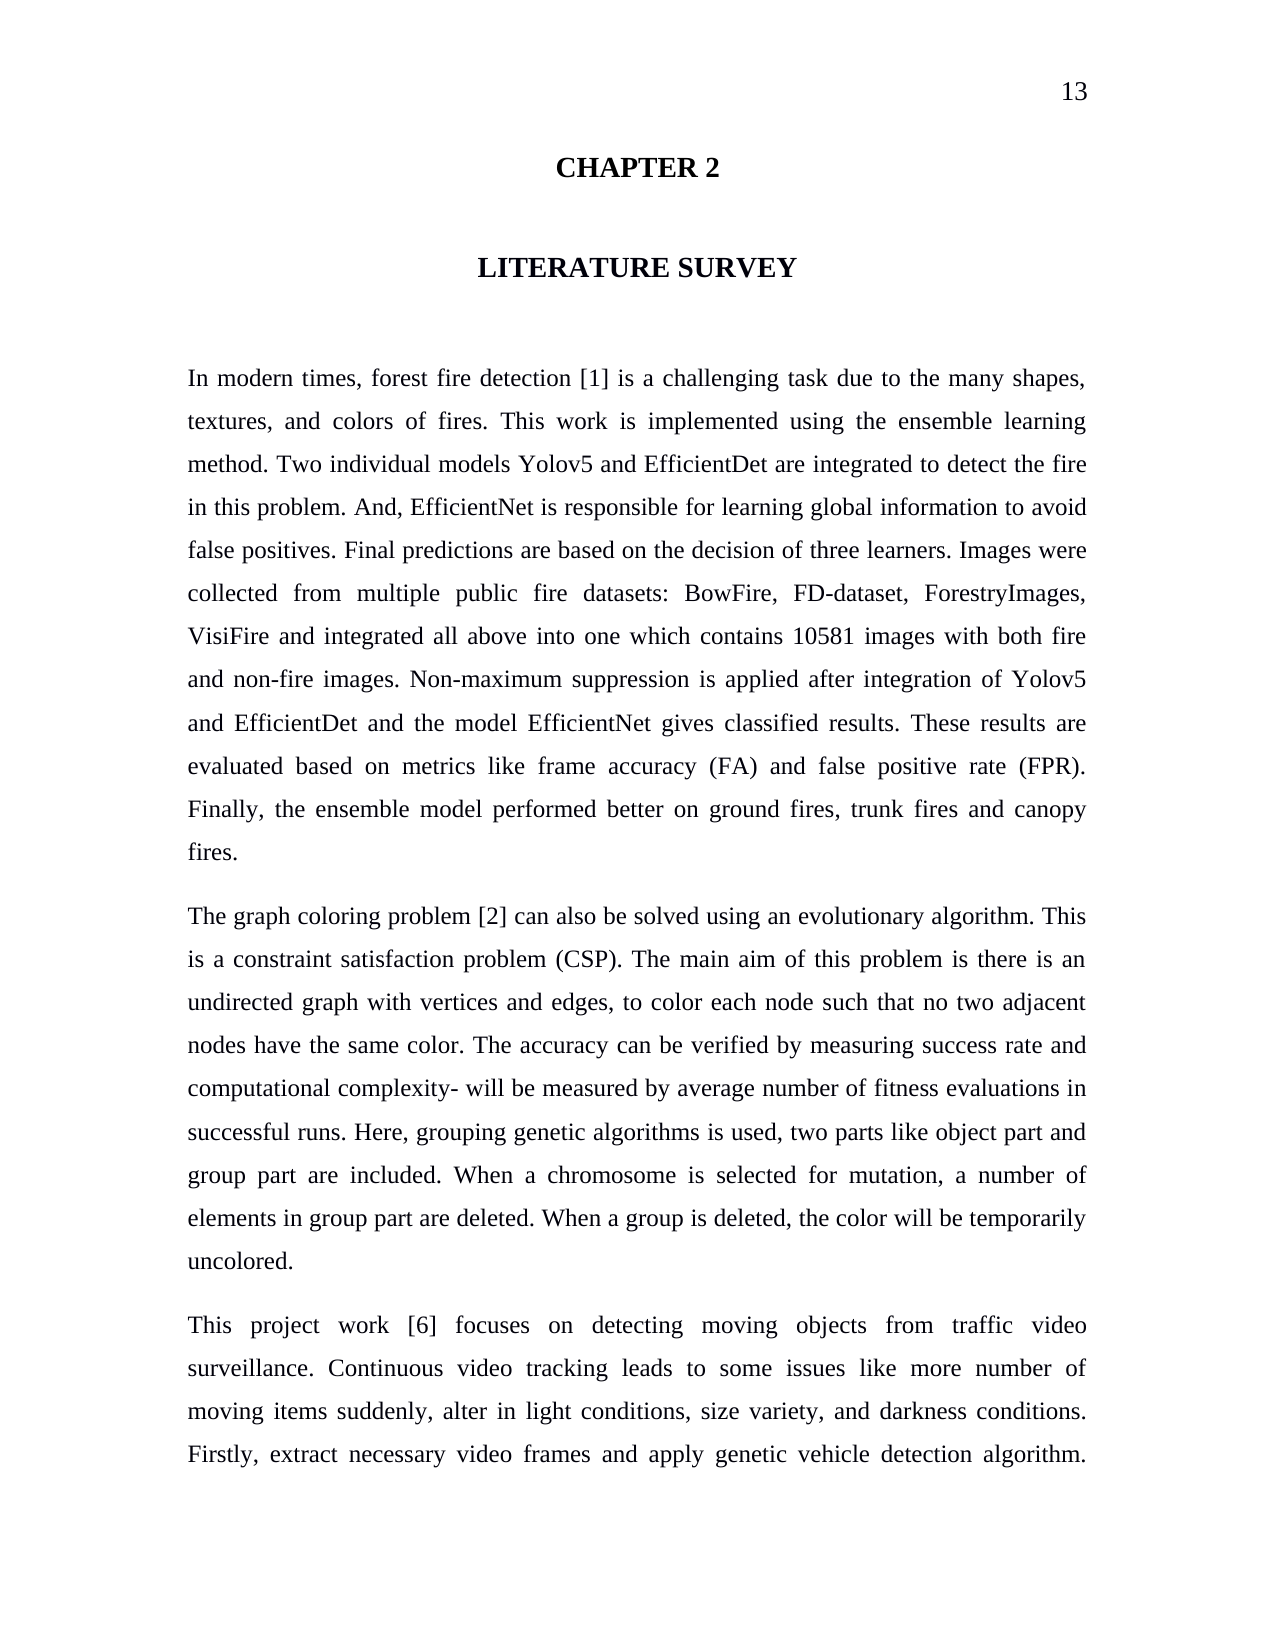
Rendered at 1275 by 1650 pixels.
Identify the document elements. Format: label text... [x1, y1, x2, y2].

text The graph coloring problem [2] can also be solved using an evolutionary algorithm. This is a constraint satisfaction problem (CSP). The main aim of this problem is there is an undirected graph with vertices and edges, to color each node such that no two adjacent nodes have the same color. The accuracy can be verified by measuring success rate and computational complexity- will be measured by average number of fitness evaluations in successful runs. Here, grouping genetic algorithms is used, two parts like object part and group part are included. When a chromosome is selected for mutation, a number of elements in group part are deleted. When a group is deleted, the color will be temporarily uncolored. [187, 901, 1087, 1275]
text literature survey [262, 250, 1012, 283]
text In modern times, forest fire detection [1] is a challenging task due to the many shapes, textures, and colors of fires. This work is implemented using the ensemble learning method. Two individual models Yolov5 and EfficientDet are integrated to detect the fire in this problem. And, EfficientNet is responsible for learning global information to avoid false positives. Final predictions are based on the decision of three learners. Images were collected from multiple public fire datasets: BowFire, FD-dataset, ForestryImages, VisiFire and integrated all above into one which contains 10581 images with both fire and non-fire images. Non-maximum suppression is applied after integration of Yolov5 and EfficientDet and the model EfficientNet gives classified results. These results are evaluated based on metrics like frame accuracy (FA) and false positive rate (FPR). Finally, the ensemble model performed better on ground fires, trunk fires and canopy fires. [187, 363, 1087, 866]
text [187, 1310, 1087, 1468]
